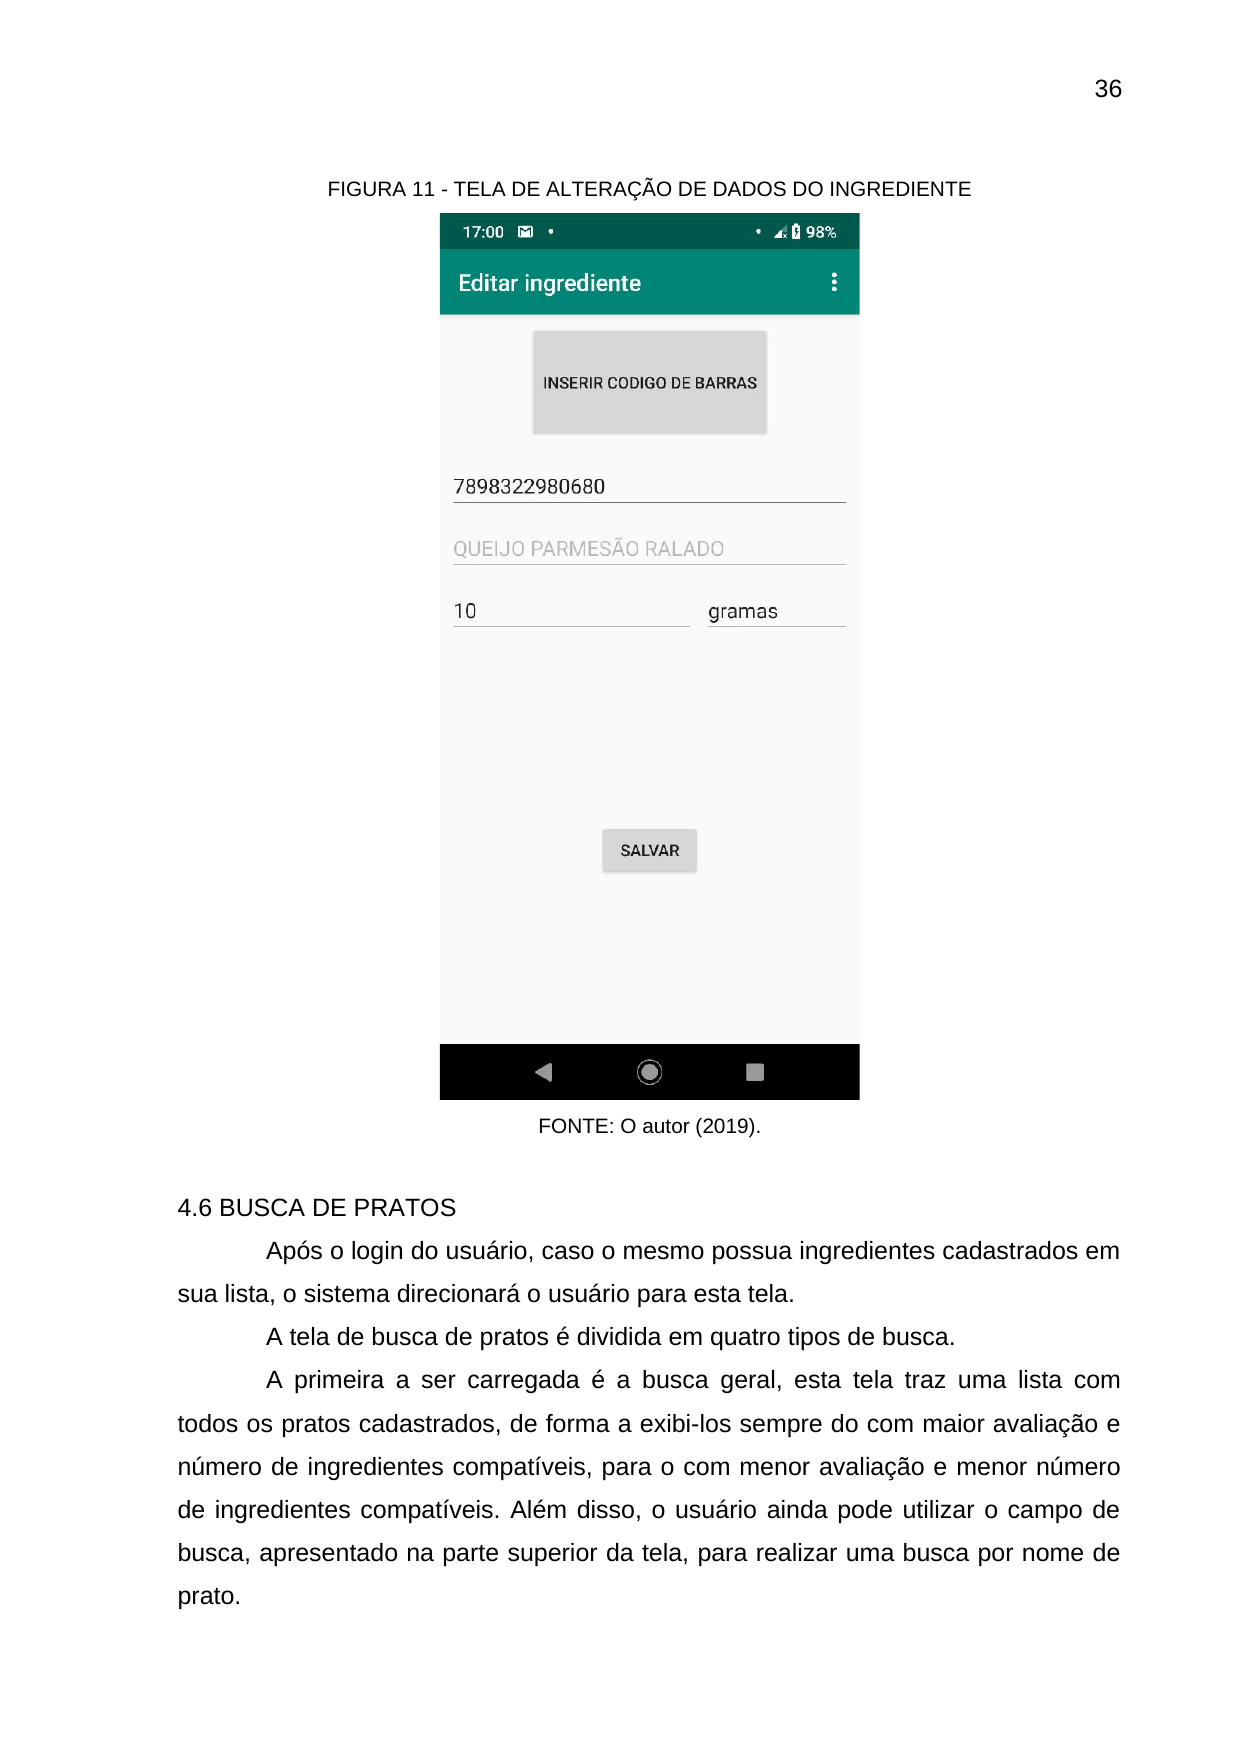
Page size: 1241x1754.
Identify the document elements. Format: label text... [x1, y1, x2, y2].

picture [439, 213, 860, 1100]
subtitle BUSCA DE PRATOS [177, 1193, 1122, 1222]
text FONTE: O autor (2019). [177, 1114, 1122, 1138]
text A tela de busca de pratos é dividida em quatro tipos de busca. [177, 1322, 1122, 1351]
text Após o login do usuário, caso o mesmo possua ingredientes cadastrados em sua lista, o sistema direcionará o usuário para esta tela. [177, 1236, 1122, 1308]
text A primeira a ser carregada é a busca geral, esta tela traz uma lista com todos os pratos cadastrados, de forma a exibi-los sempre do com maior avaliação e número de ingredientes compatíveis, para o com menor avaliação e menor número de ingredientes compatíveis. Além disso, o usuário ainda pode utilizar o campo de busca, apresentado na parte superior da tela, para realizar uma busca por nome de prato. [177, 1365, 1122, 1610]
